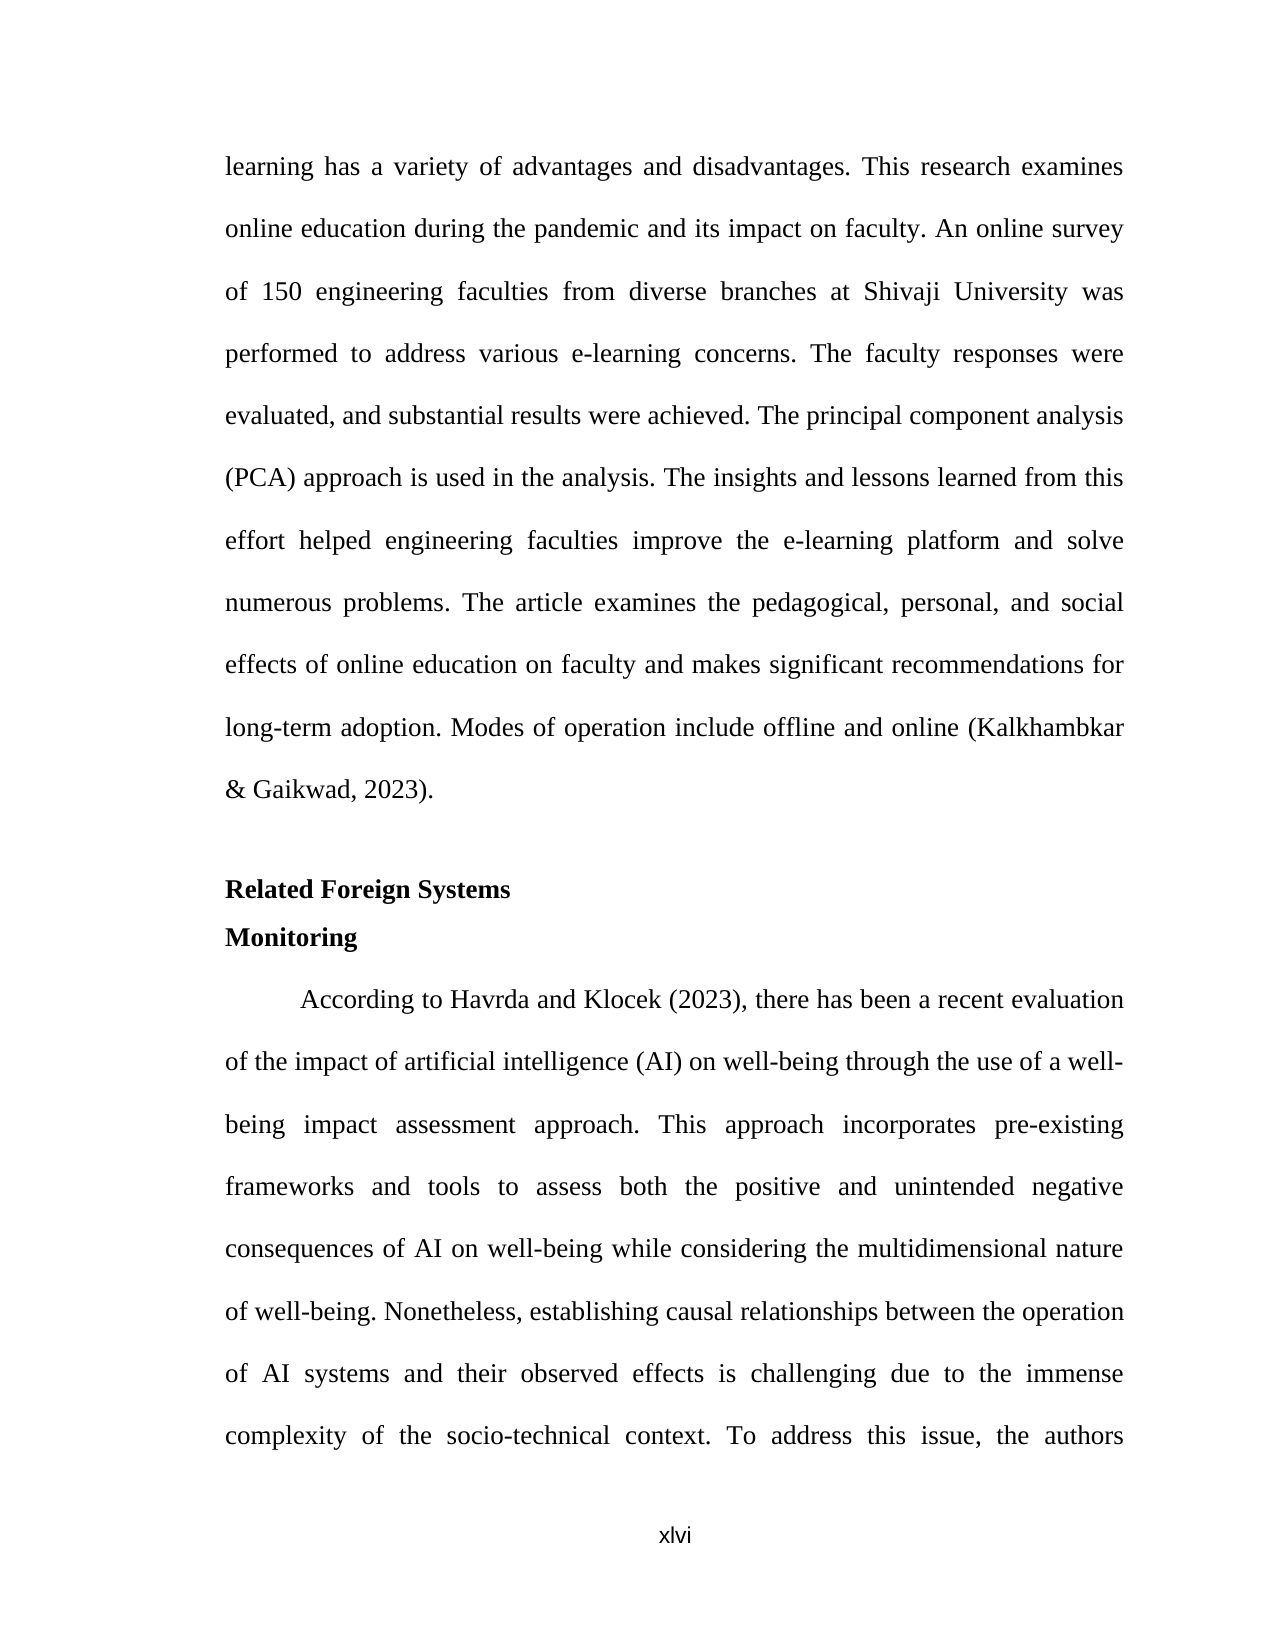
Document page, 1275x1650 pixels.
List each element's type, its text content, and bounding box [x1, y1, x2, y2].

text Monitoring [225, 921, 1125, 952]
subtitle Related Foreign Systems [225, 873, 1125, 904]
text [225, 150, 1125, 804]
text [225, 983, 1125, 1450]
